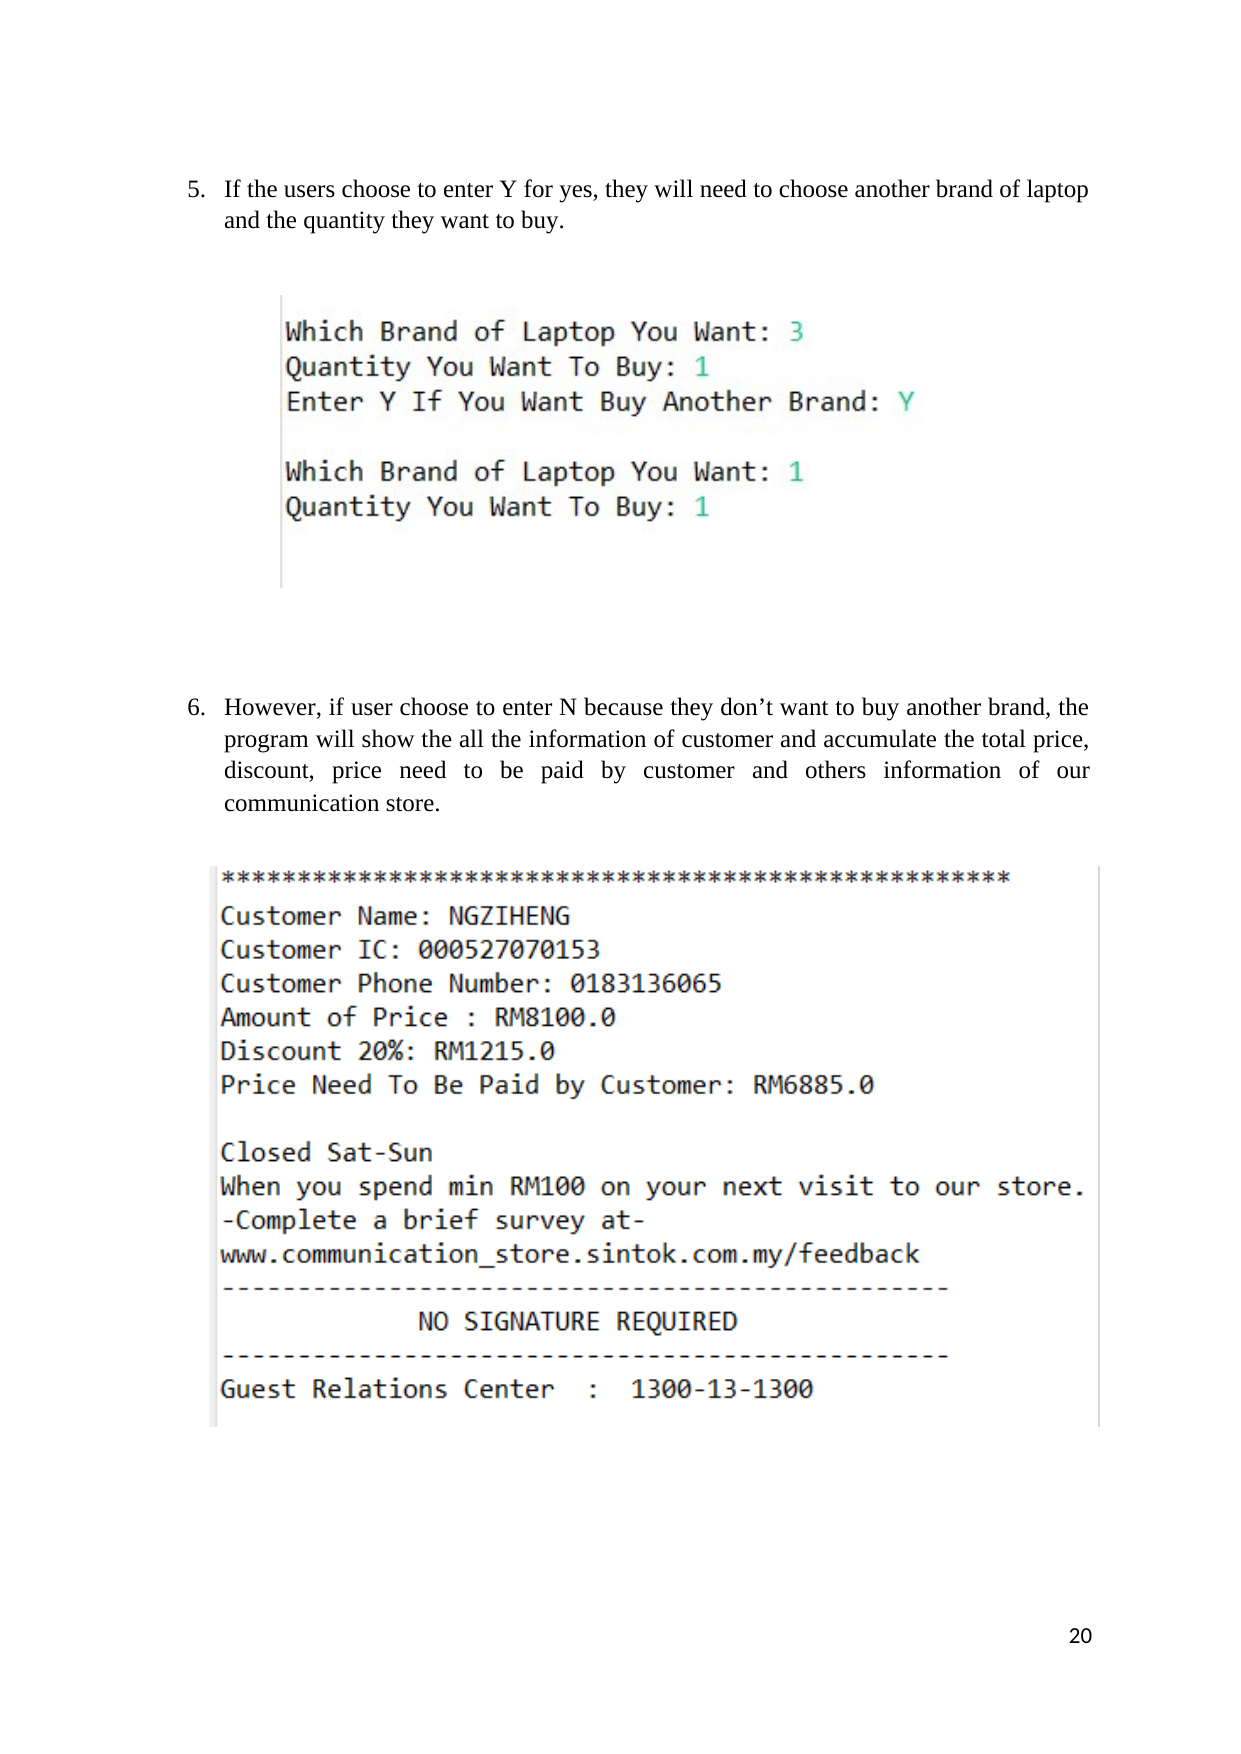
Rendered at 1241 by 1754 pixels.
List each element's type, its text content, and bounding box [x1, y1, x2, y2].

picture [209, 866, 1100, 1427]
list If the users choose to enter Y for yes, they will need to choose another brand of laptop and the quantity they want to buy. [187, 174, 1091, 234]
list However, if user choose to enter N because they don’t want to buy another brand, the program will show the all the information of customer and accumulate the total price, discount, price need to be paid by customer and others information of our communication store. [187, 692, 1091, 818]
picture [279, 295, 944, 588]
